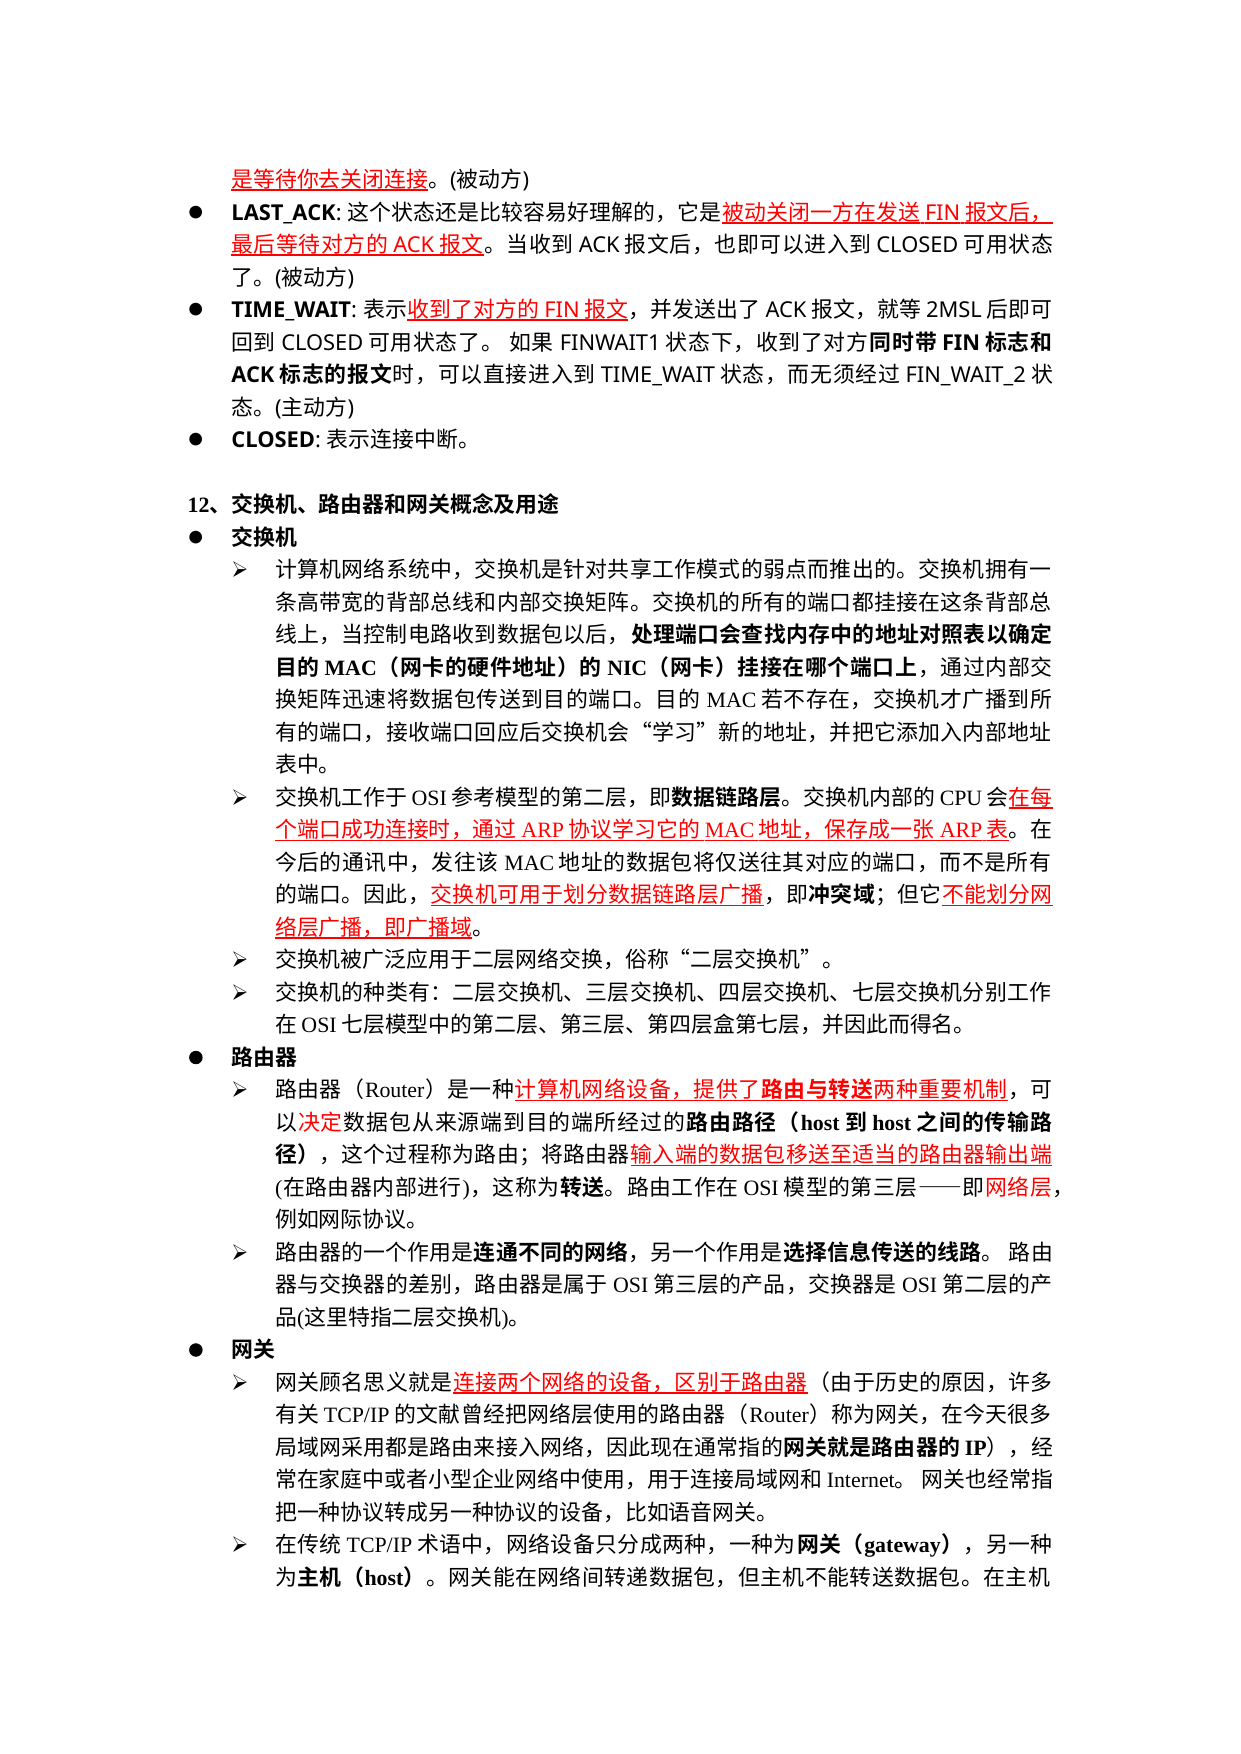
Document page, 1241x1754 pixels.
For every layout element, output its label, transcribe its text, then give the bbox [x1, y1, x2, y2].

list 路由器（Router）是一种计算机网络设备，提供了路由与转送两种重要机制，可以决定数据包从来源端到目的端所经过的路由路径（host到host之间的传输路径），这个过程称为路由；将路由器输入端的数据包移送至适当的路由器输出端(在路由器内部进行)，这称为转送。路由工作在OSI模型的第三层——即网络层，例如网际协议。 [231, 1072, 1053, 1234]
list 路由器 [187, 1039, 1053, 1072]
list 交换机工作于OSI参考模型的第二层，即数据链路层。交换机内部的CPU会在每个端口成功连接时，通过ARP协议学习它的MAC地址，保存成一张 ARP表。在今后的通讯中，发往该MAC地址的数据包将仅送往其对应的端口，而不是所有的端口。因此，交换机可用于划分数据链路层广播，即冲突域；但它不能划分网络层广播，即广播域。 [231, 779, 1053, 942]
list CLOSED: 表示连接中断。 [187, 422, 1053, 454]
list 交换机的种类有：二层交换机、三层交换机、四层交换机、七层交换机分别工作在OSI七层模型中的第二层、第三层、第四层盒第七层，并因此而得名。 [231, 974, 1053, 1039]
list 网关顾名思义就是连接两个网络的设备，区别于路由器（由于历史的原因，许多有关TCP/IP 的文献曾经把网络层使用的路由器（Router）称为网关，在今天很多局域网采用都是路由来接入网络，因此现在通常指的网关就是路由器的IP），经常在家庭中或者小型企业网络中使用，用于连接局域网和Internet。 网关也经常指把一种协议转成另一种协议的设备，比如语音网关。 [231, 1364, 1053, 1527]
list 计算机网络系统中，交换机是针对共享工作模式的弱点而推出的。交换机拥有一条高带宽的背部总线和内部交换矩阵。交换机的所有的端口都挂接在这条背部总线上，当控制电路收到数据包以后，处理端口会查找内存中的地址对照表以确定目的MAC（网卡的硬件地址）的NIC（网卡）挂接在哪个端口上，通过内部交换矩阵迅速将数据包传送到目的端口。目的MAC若不存在，交换机才广播到所有的端口，接收端口回应后交换机会“学习”新的地址，并把它添加入内部地址表中。 [231, 552, 1053, 779]
list 交换机被广泛应用于二层网络交换，俗称“二层交换机”。 [231, 942, 1053, 974]
list LAST_ACK: 这个状态还是比较容易好理解的，它是被动关闭一方在发送FIN报文后，最后等待对方的ACK报文。当收到ACK报文后，也即可以进入到CLOSED可用状态了。(被动方) [187, 194, 1053, 292]
list TIME_WAIT: 表示收到了对方的FIN报文，并发送出了ACK报文，就等2MSL后即可回到CLOSED可用状态了。 如果FINWAIT1状态下，收到了对方同时带FIN标志和ACK标志的报文时，可以直接进入到TIME_WAIT状态，而无须经过FIN_WAIT_2状态。(主动方) [187, 292, 1053, 422]
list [187, 162, 1053, 194]
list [231, 1527, 1053, 1592]
list 路由器的一个作用是连通不同的网络，另一个作用是选择信息传送的线路。 路由器与交换器的差别，路由器是属于OSI第三层的产品，交换器是OSI第二层的产品(这里特指二层交换机)。 [231, 1234, 1053, 1332]
list 网关 [187, 1332, 1053, 1364]
text 12、交换机、路由器和网关概念及用途 [187, 487, 1053, 519]
list 交换机 [187, 519, 1053, 552]
